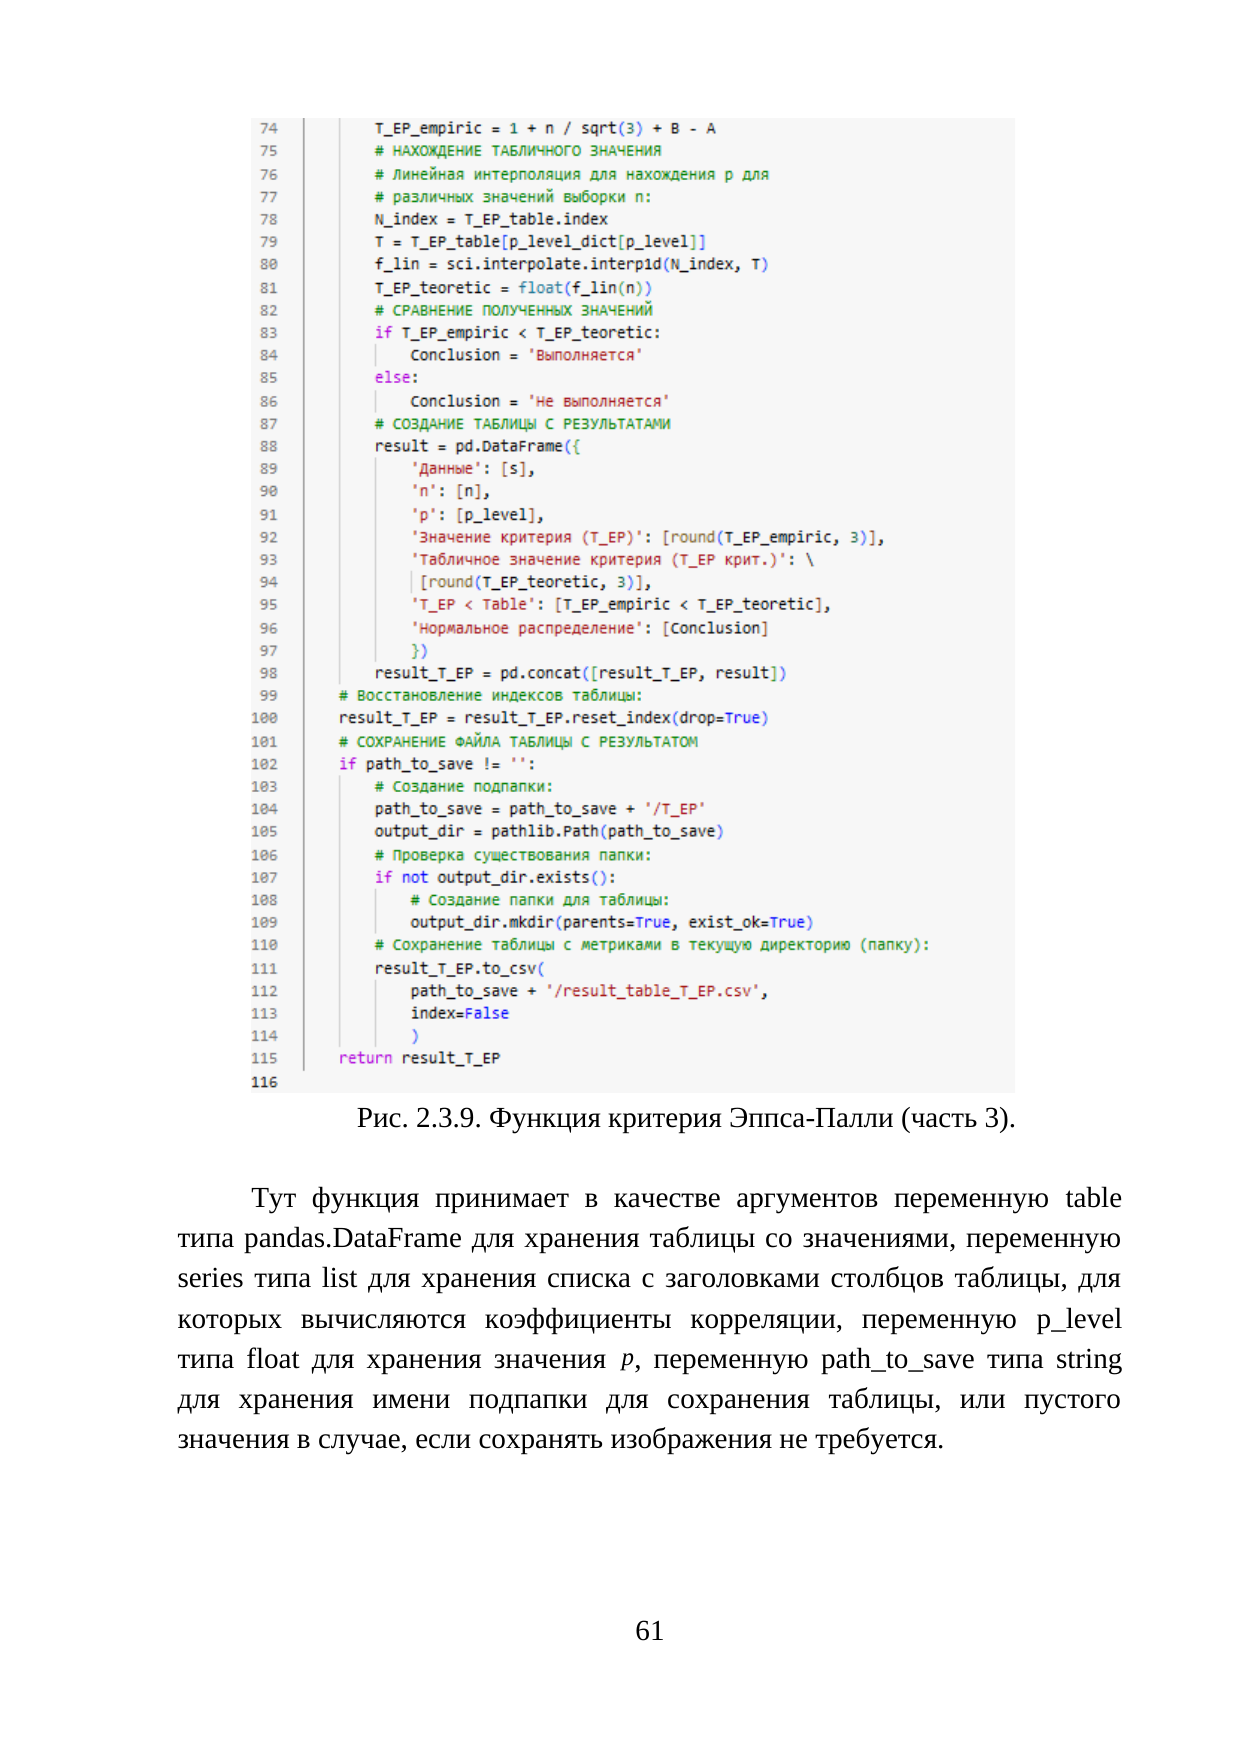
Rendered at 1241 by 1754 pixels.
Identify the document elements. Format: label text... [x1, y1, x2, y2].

picture [251, 118, 1016, 1093]
text Тут функция принимает в качестве аргументов переменную table типа pandas.DataFrame для хранения таблицы со значениями, переменную series типа list для хранения списка с заголовками столбцов таблицы, для которых вычисляются коэффициенты корреляции, переменную p_level типа float для хранения значения , переменную path_to_save типа string для хранения имени подпапки для сохранения таблицы, или пустого значения в случае, если сохранять изображения не требуется. [177, 1180, 1122, 1455]
text Рис. 2.3.9. Функция критерия Эппса-Палли (часть 3). [177, 1100, 1122, 1133]
